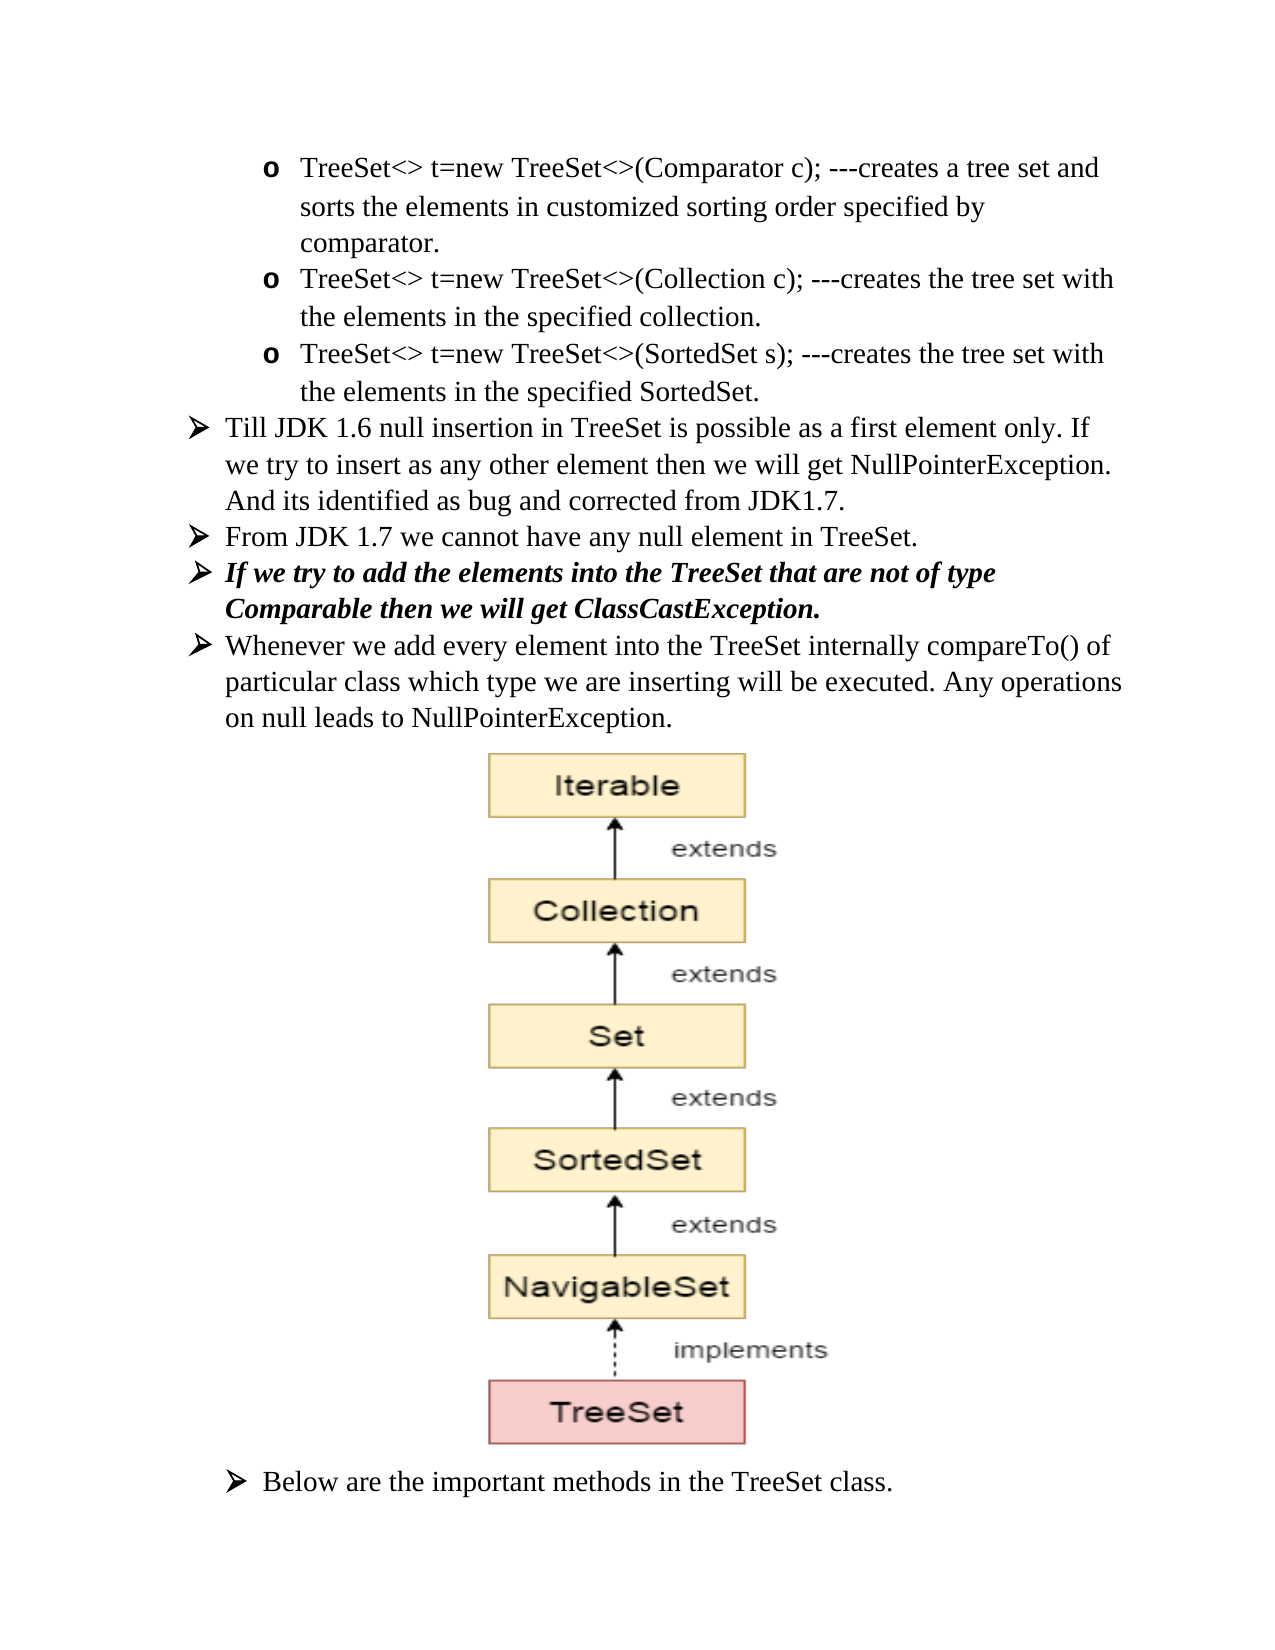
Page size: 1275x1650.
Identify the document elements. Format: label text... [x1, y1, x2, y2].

list If we try to add the elements into the TreeSet that are not of type Comparable then we will get ClassCastException. [187, 555, 1125, 625]
list Below are the important methods in the TreeSet class. [225, 1464, 1125, 1498]
list From JDK 1.7 we cannot have any null element in TreeSet. [187, 519, 1125, 553]
list Whenever we add every element into the TreeSet internally compareTo() of particular class which type we are inserting will be executed. Any operations on null leads to NullPointerException. [187, 628, 1125, 734]
list TreeSet<> t=new TreeSet<>(Comparator c); ---creates a tree set and sorts the elements in customized sorting order specified by comparator. [262, 150, 1125, 258]
list TreeSet<> t=new TreeSet<>(SortedSet s); ---creates the tree set with the elements in the specified SortedSet. [262, 336, 1125, 408]
list Till JDK 1.6 null insertion in TreeSet is possible as a first element only. If we try to insert as any other element then we will get NullPointerException. And its identified as bug and corrected from JDK1.7. [187, 411, 1125, 516]
list TreeSet<> t=new TreeSet<>(Collection c); ---creates the tree set with the elements in the specified collection. [262, 261, 1125, 333]
